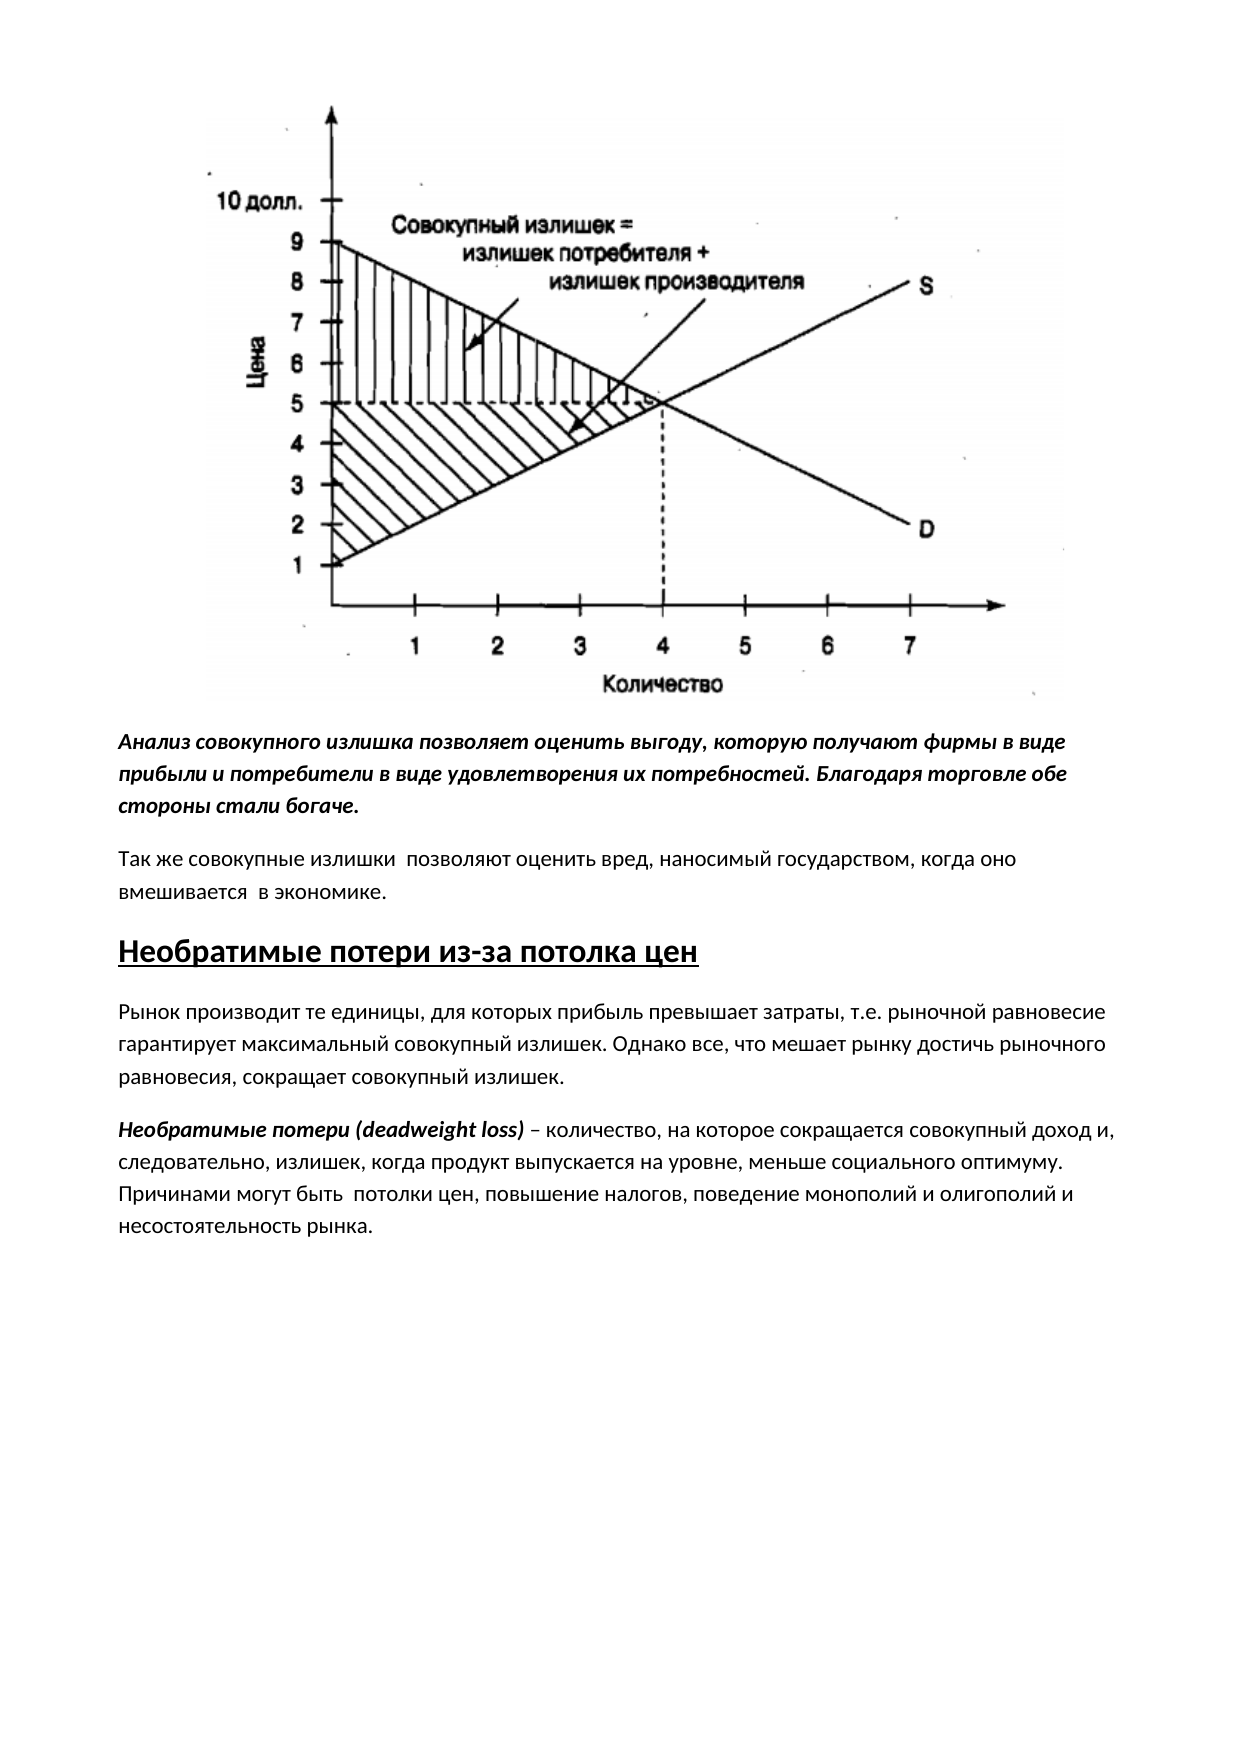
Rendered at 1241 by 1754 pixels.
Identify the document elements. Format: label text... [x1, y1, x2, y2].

text Рынок производит те единицы, для которых прибыль превышает затраты, т.е. рыночной равновесие гарантирует максимальный совокупный излишек. Однако все, что мешает рынку достичь рыночного равновесия, сокращает совокупный излишек. [118, 997, 1152, 1090]
picture [205, 103, 1065, 703]
text Анализ совокупного излишка позволяет оценить выгоду, которую получают фирмы в виде прибыли и потребители в виде удовлетворения их потребностей. Благодаря торговле обе стороны стали богаче. [118, 727, 1152, 819]
text Так же совокупные излишки позволяют оценить вред, наносимый государством, когда оно вмешивается в экономике. [118, 844, 1152, 905]
text Необратимые потери из-за потолка цен [118, 930, 1152, 971]
text Необратимые потери (deadweight loss) – количество, на которое сокращается совокупный доход и, следовательно, излишек, когда продукт выпускается на уровне, меньше социального оптимуму. Причинами могут быть потолки цен, повышение налогов, поведение монополий и олигополий и несостоятельность рынка. [118, 1115, 1152, 1239]
